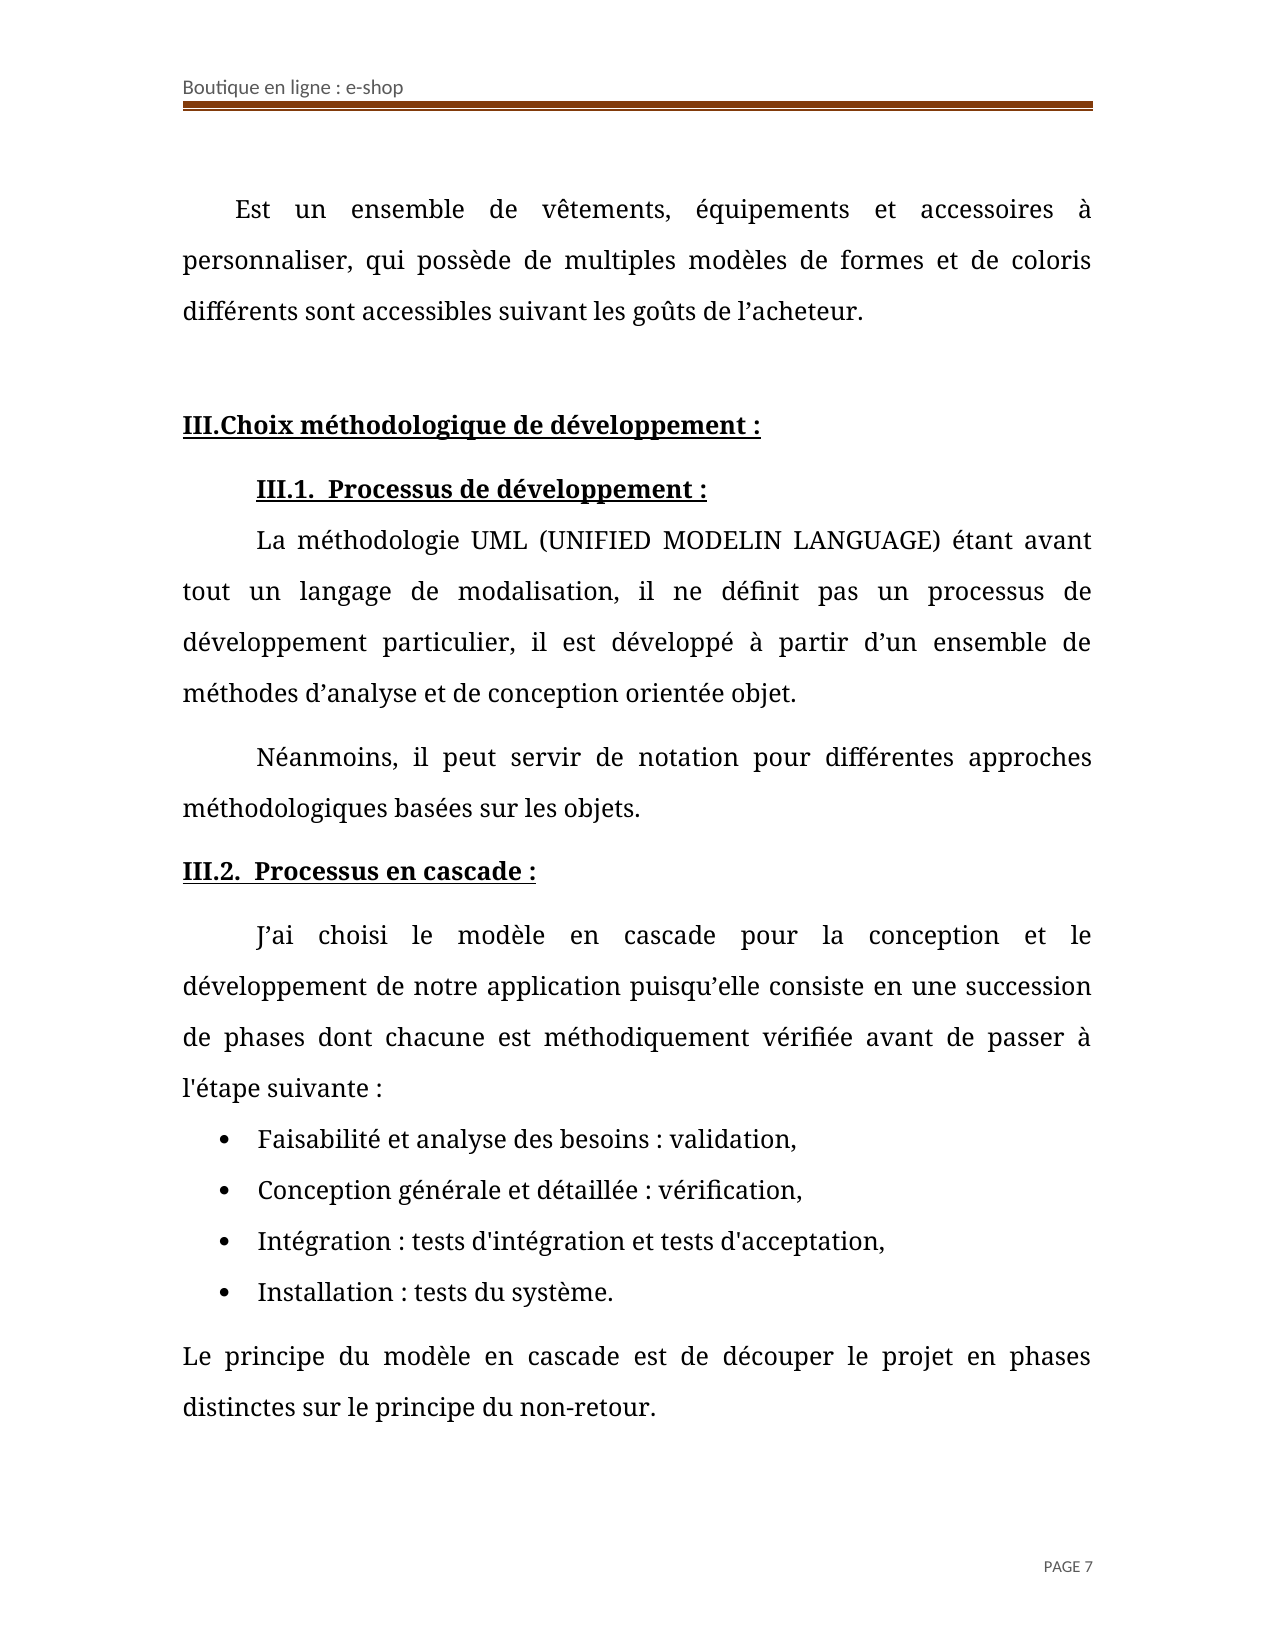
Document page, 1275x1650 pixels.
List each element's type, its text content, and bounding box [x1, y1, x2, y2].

text Le principe du modèle en cascade est de découper le projet en phases distinctes sur le principe du non-retour. [182, 1338, 1093, 1423]
text III.2. Processus en cascade : [182, 854, 1093, 888]
text J’ai choisi le modèle en cascade pour la conception et le développement de notre application puisqu’elle consiste en une succession de phases dont chacune est méthodiquement vérifiée avant de passer à l'étape suivante : [182, 917, 1093, 1104]
list Conception générale et détaillée : vérification, [220, 1172, 1093, 1207]
text III.1. Processus de développement : [182, 471, 1093, 506]
list Faisabilité et analyse des besoins : validation, [220, 1121, 1093, 1156]
text La méthodologie UML (UNIFIED MODELIN LANGUAGE) étant avant tout un langage de modalisation, il ne définit pas un processus de développement particulier, il est développé à partir d’un ensemble de méthodes d’analyse et de conception orientée objet. [182, 522, 1093, 710]
list Intégration : tests d'intégration et tests d'acceptation, [220, 1223, 1093, 1258]
text Néanmoins, il peut servir de notation pour différentes approches méthodologiques basées sur les objets. [182, 739, 1093, 824]
list Installation : tests du système. [220, 1274, 1093, 1309]
text III.Choix méthodologique de développement : [182, 408, 1093, 442]
text Est un ensemble de vêtements, équipements et accessoires à personnaliser, qui possède de multiples modèles de formes et de coloris différents sont accessibles suivant les goûts de l’acheteur. [182, 191, 1093, 327]
